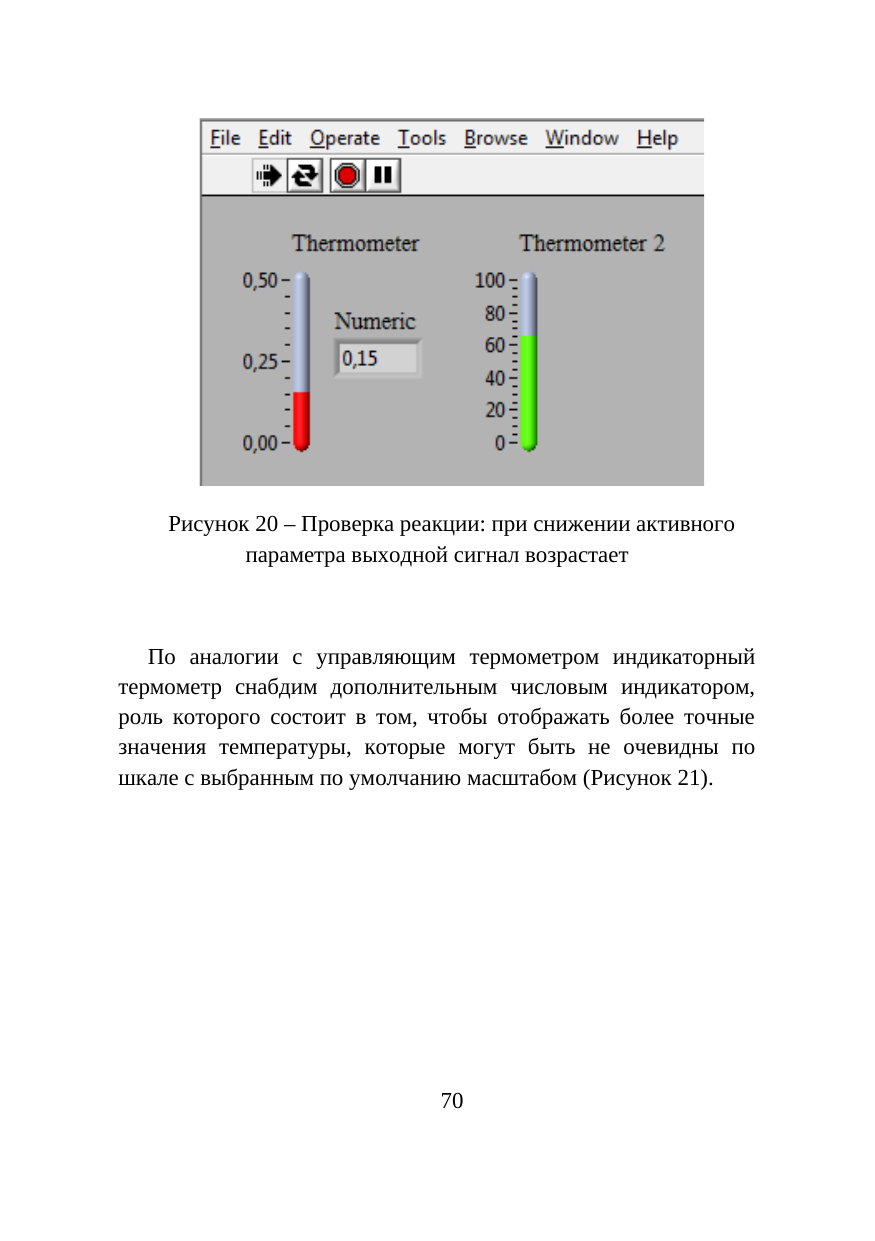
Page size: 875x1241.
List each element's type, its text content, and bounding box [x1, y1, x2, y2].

picture [199, 118, 705, 486]
text Рисунок 20 – Проверка реакции: при снижении активного параметра выходной сигнал возрастает [118, 511, 756, 567]
text По аналогии с управляющим термометром индикаторный термометр снабдим дополнительным числовым индикатором, роль которого состоит в том, чтобы отображать более точные значения температуры, которые могут быть не очевидны по шкале с выбранным по умолчанию масштабом (Рисунок 21). [118, 643, 756, 790]
